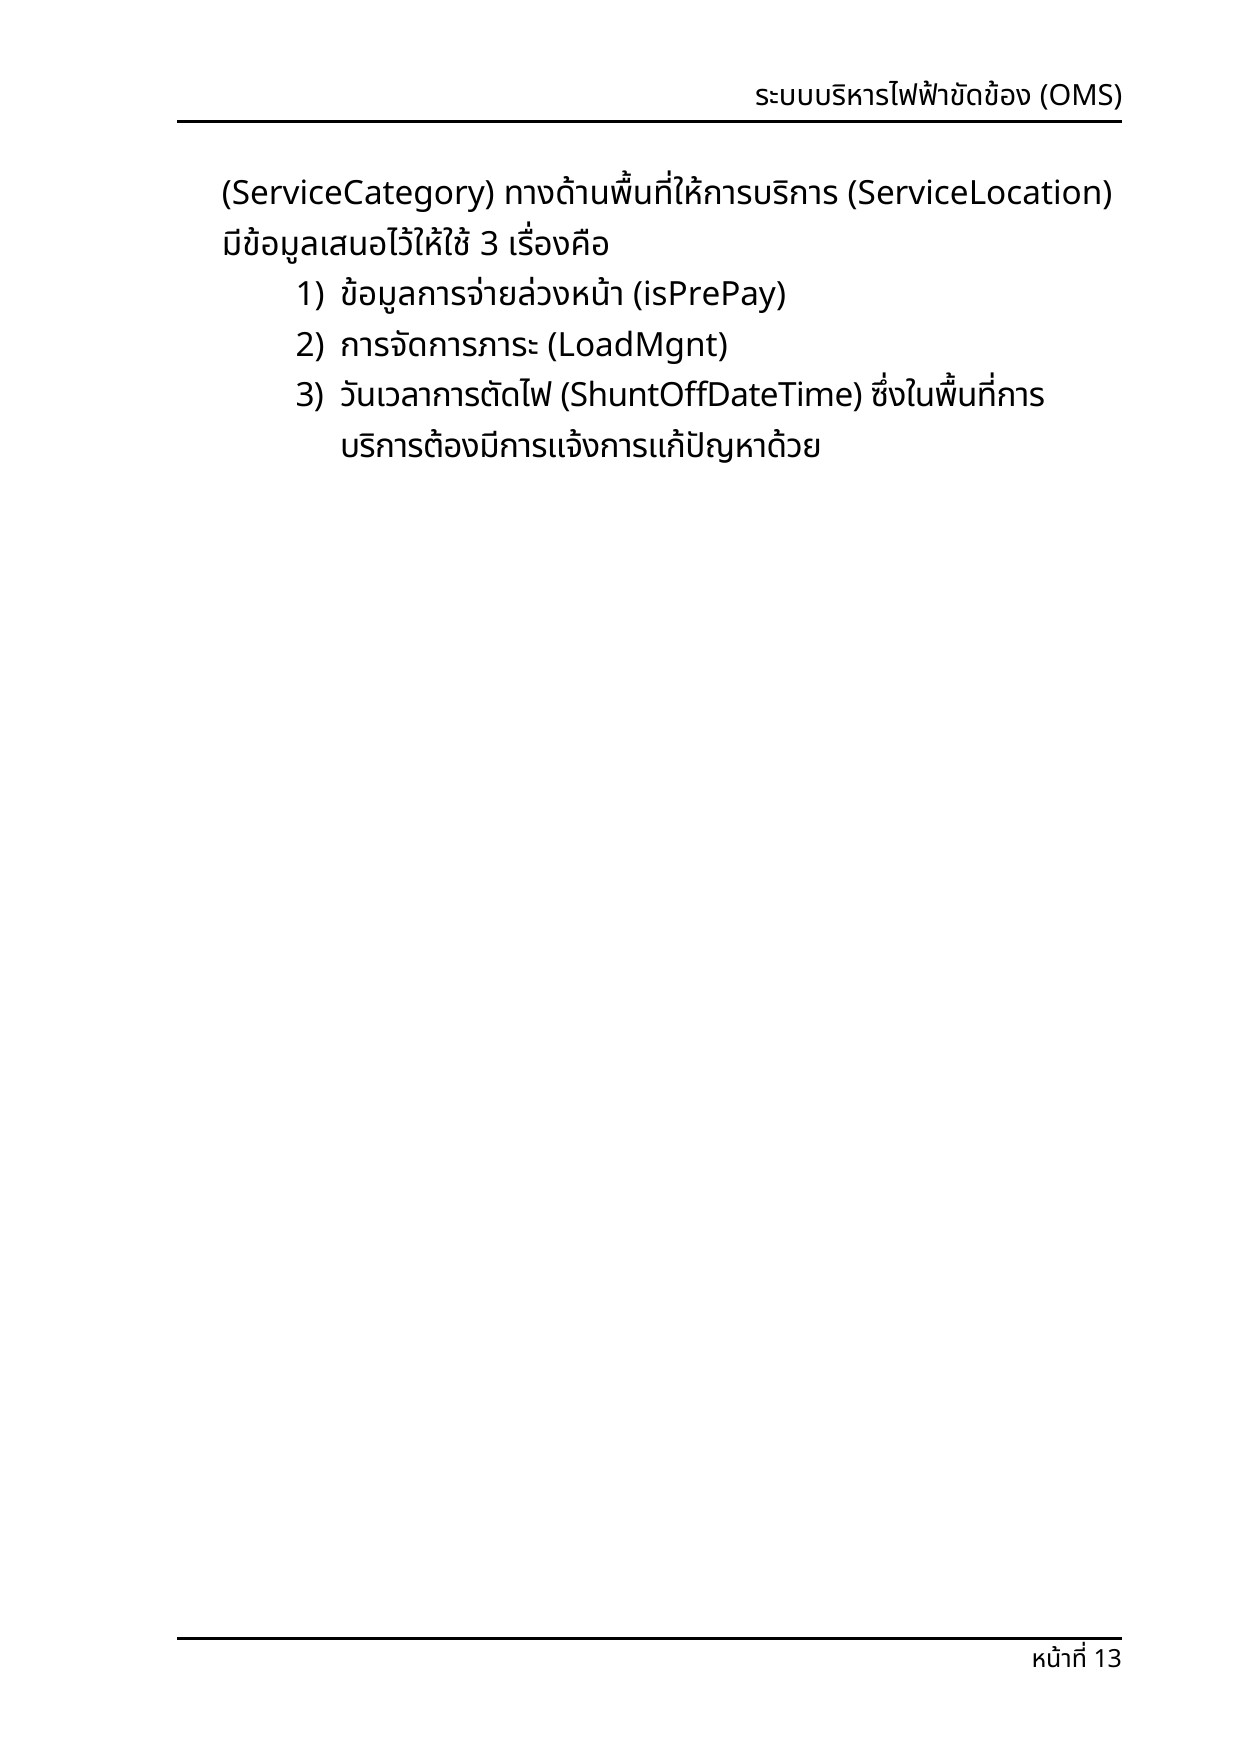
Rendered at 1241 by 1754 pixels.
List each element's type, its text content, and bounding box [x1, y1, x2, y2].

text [222, 169, 1122, 270]
list ข้อมูลการจ่ายล่วงหน้า (isPrePay) [295, 270, 1122, 321]
list การจัดการภาระ (LoadMgnt) [295, 321, 1122, 371]
list วันเวลาการตัดไฟ (ShuntOffDateTime) ซึ่งในพื้นที่การบริการต้องมีการแจ้งการแก้ปัญหาด้วย [295, 371, 1122, 472]
